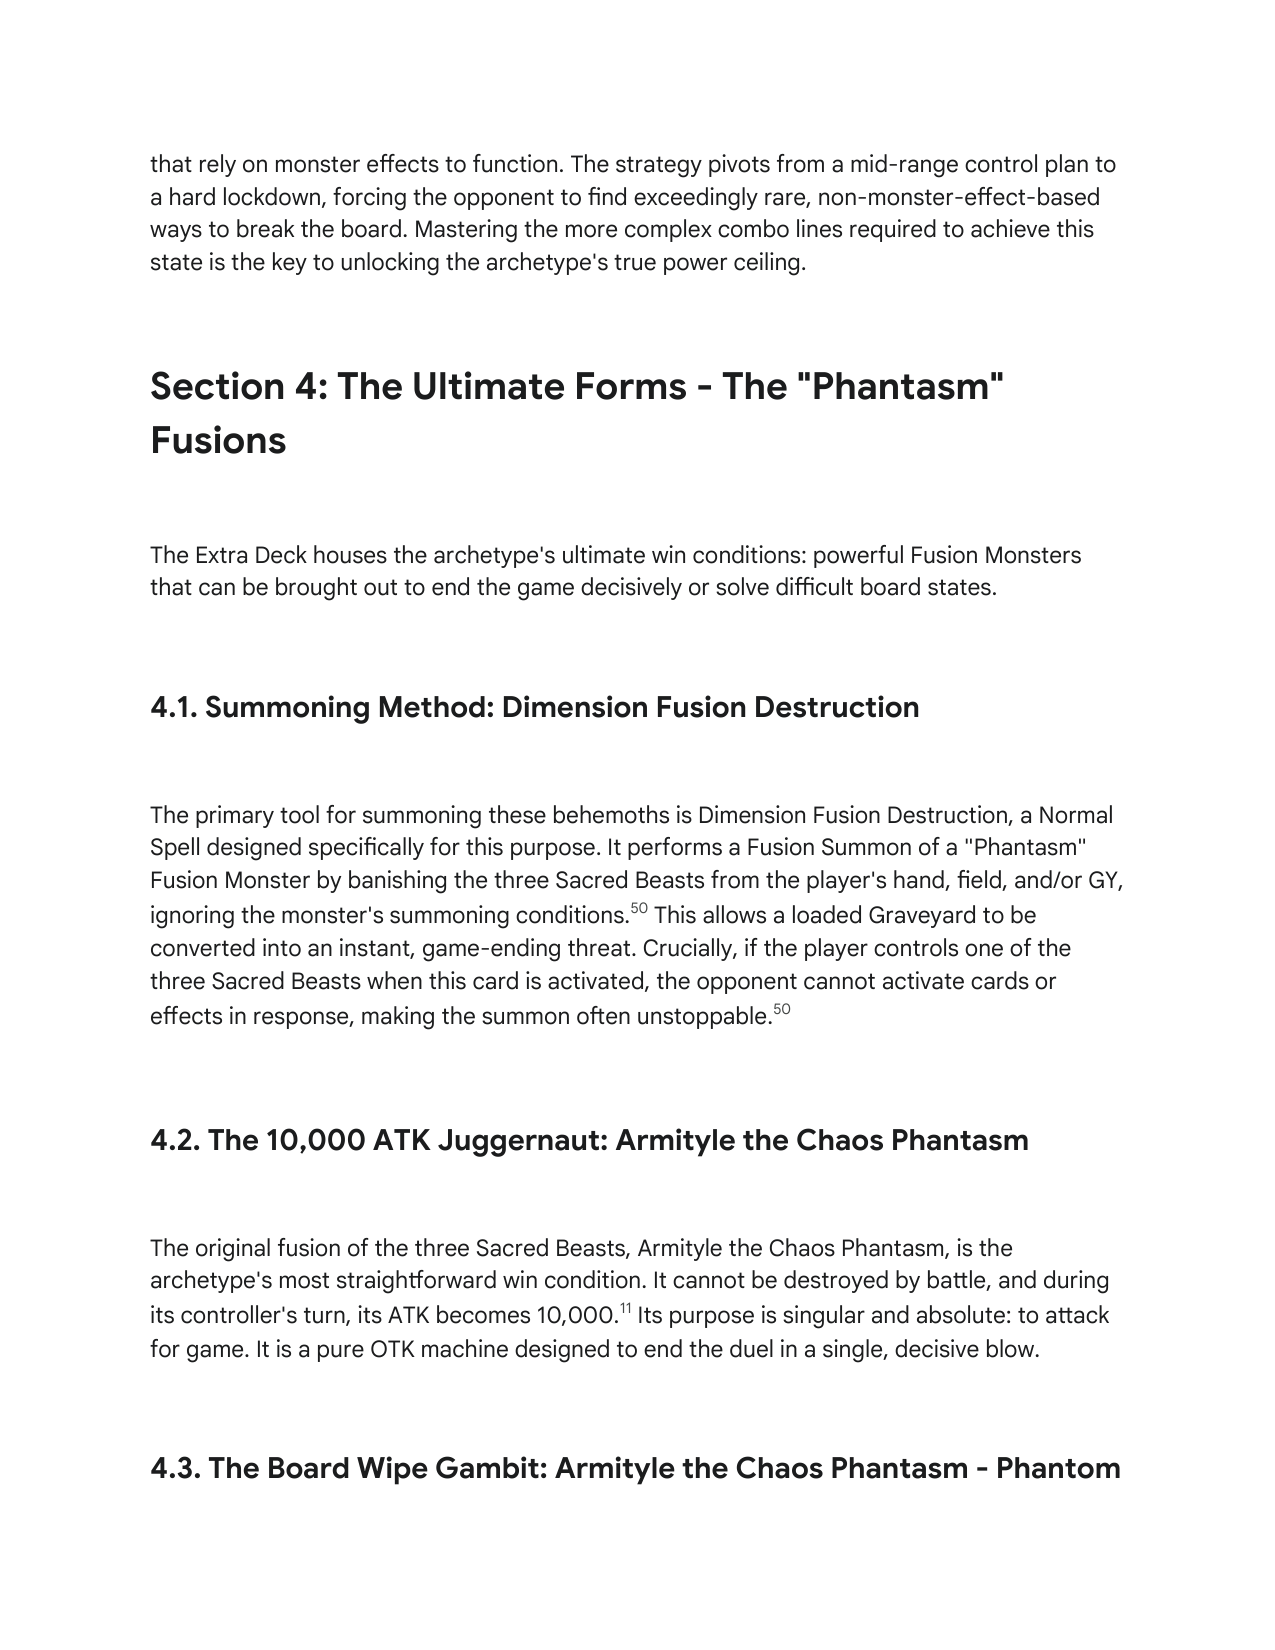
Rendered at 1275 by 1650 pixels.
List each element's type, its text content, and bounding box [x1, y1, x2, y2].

subtitle 4.2. The 10,000 ATK Juggernaut: Armityle the Chaos Phantasm [150, 1122, 1125, 1158]
text The primary tool for summoning these behemoths is Dimension Fusion Destruction, a Normal Spell designed specifically for this purpose. It performs a Fusion Summon of a "Phantasm" Fusion Monster by banishing the three Sacred Beasts from the player's hand, field, and/or GY, ignoring the monster's summoning conditions.50 This allows a loaded Graveyard to be converted into an instant, game-ending threat. Crucially, if the player controls one of the three Sacred Beasts when this card is activated, the opponent cannot activate cards or effects in response, making the summon often unstoppable.50 [150, 801, 1125, 1032]
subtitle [150, 1450, 1125, 1487]
subtitle Section 4: The Ultimate Forms - The "Phantasm" Fusions [150, 363, 1125, 464]
subtitle 4.1. Summoning Method: Dimension Fusion Destruction [150, 689, 1125, 726]
text The Extra Deck houses the archetype's ultimate win conditions: powerful Fusion Monsters that can be brought out to end the game decisively or solve difficult board states. [150, 541, 1125, 602]
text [150, 150, 1125, 277]
text The original fusion of the three Sacred Beasts, Armityle the Chaos Phantasm, is the archetype's most straightforward win condition. It cannot be destroyed by battle, and during its controller's turn, its ATK becomes 10,000.11 Its purpose is singular and absolute: to attack for game. It is a pure OTK machine designed to end the duel in a single, decisive blow. [150, 1234, 1125, 1364]
